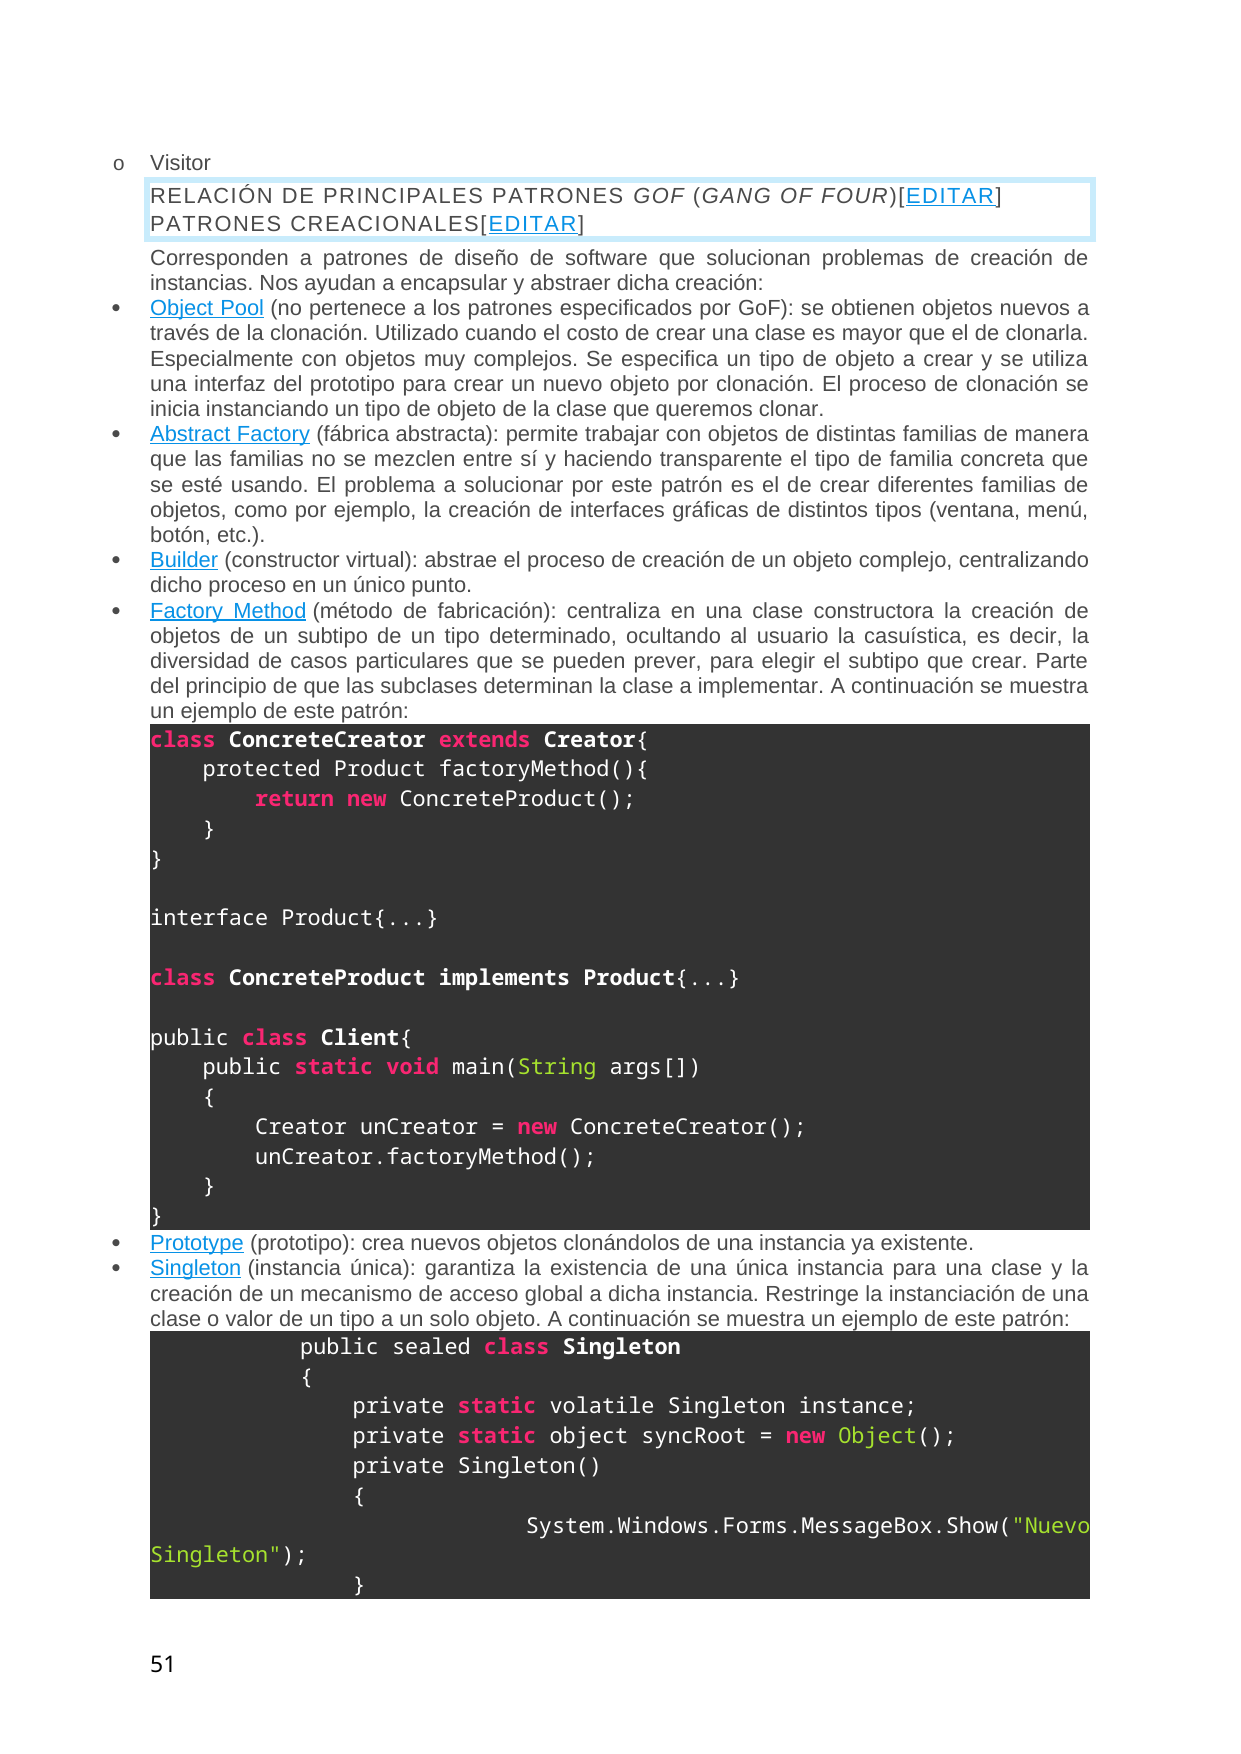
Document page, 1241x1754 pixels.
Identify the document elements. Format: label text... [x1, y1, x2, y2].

text } [150, 1171, 1090, 1200]
text } [150, 843, 1090, 873]
text public static void main(String args[]) [150, 1051, 1090, 1081]
text return new ConcreteProduct(); [150, 783, 1090, 813]
text Corresponden a patrones de diseño de software que solucionan problemas de creación de instancias. Nos ayudan a encapsular y abstraer dicha creación: [150, 245, 1090, 295]
text Creator unCreator = new ConcreteCreator(); [150, 1111, 1090, 1141]
text { [150, 1480, 1090, 1510]
text private static object syncRoot = new Object(); [150, 1420, 1090, 1450]
text } [150, 1200, 1090, 1230]
text interface Product{...} [150, 902, 1090, 932]
subtitle Patrones creacionales[editar] [150, 204, 1090, 236]
list Abstract Factory (fábrica abstracta): permite trabajar con objetos de distintas familias de manera que las familias no se mezclen entre sí y haciendo transparente el tipo de familia concreta que se esté usando. El problema a solucionar por este patrón es el de crear diferentes familias de objetos, como por ejemplo, la creación de interfaces gráficas de distintos tipos (ventana, menú, botón, etc.). [112, 421, 1090, 547]
text public sealed class Singleton [150, 1331, 1090, 1361]
text { [150, 1081, 1090, 1111]
subtitle Relación de principales patrones GoF (Gang Of Four)[editar] [150, 183, 1090, 204]
text } [150, 1569, 1090, 1599]
text System.Windows.Forms.MessageBox.Show("Nuevo Singleton"); [150, 1510, 1090, 1569]
list Singleton (instancia única): garantiza la existencia de una única instancia para una clase y la creación de un mecanismo de acceso global a dicha instancia. Restringe la instanciación de una clase o valor de un tipo a un solo objeto. A continuación se muestra un ejemplo de este patrón: [112, 1255, 1090, 1331]
text private static volatile Singleton instance; [150, 1391, 1090, 1420]
text unCreator.factoryMethod(); [150, 1141, 1090, 1171]
text public class Client{ [150, 1022, 1090, 1051]
text } [150, 813, 1090, 843]
list Factory Method (método de fabricación): centraliza en una clase constructora la creación de objetos de un subtipo de un tipo determinado, ocultando al usuario la casuística, es decir, la diversidad de casos particulares que se pueden prever, para elegir el subtipo que crear. Parte del principio de que las subclases determinan la clase a implementar. A continuación se muestra un ejemplo de este patrón: [112, 598, 1090, 724]
list Object Pool (no pertenece a los patrones especificados por GoF): se obtienen objetos nuevos a través de la clonación. Utilizado cuando el costo de crear una clase es mayor que el de clonarla. Especialmente con objetos muy complejos. Se especifica un tipo de objeto a crear y se utiliza una interfaz del prototipo para crear un nuevo objeto por clonación. El proceso de clonación se inicia instanciando un tipo de objeto de la clase que queremos clonar. [112, 295, 1090, 421]
list Builder (constructor virtual): abstrae el proceso de creación de un objeto complejo, centralizando dicho proceso en un único punto. [112, 547, 1090, 598]
text protected Product factoryMethod(){ [150, 753, 1090, 783]
text class ConcreteCreator extends Creator{ [150, 724, 1090, 753]
text class ConcreteProduct implements Product{...} [150, 962, 1090, 992]
text { [150, 1361, 1090, 1391]
list Visitor [112, 150, 1090, 177]
text private Singleton() [150, 1450, 1090, 1480]
list Prototype (prototipo): crea nuevos objetos clonándolos de una instancia ya existente. [112, 1230, 1090, 1255]
